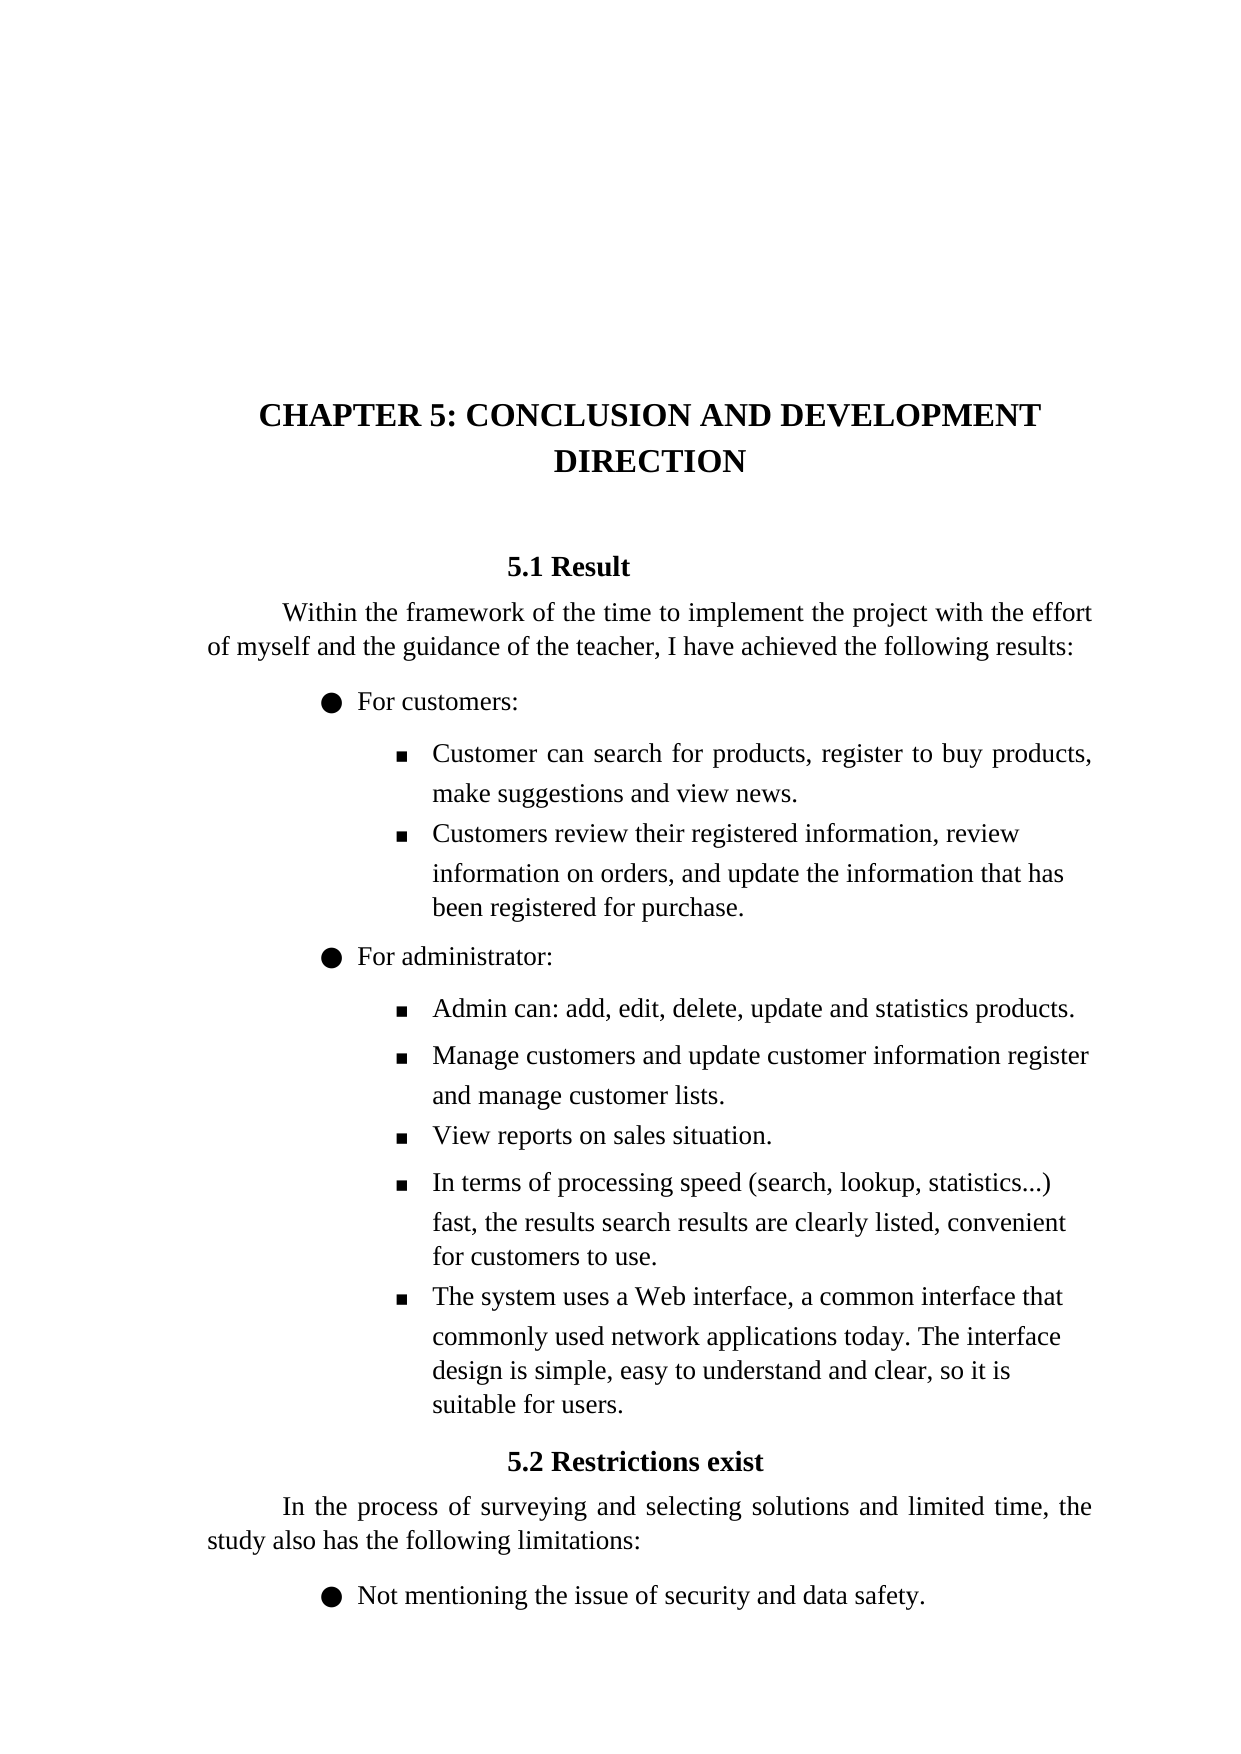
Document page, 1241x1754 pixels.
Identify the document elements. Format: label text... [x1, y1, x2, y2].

list Not mentioning the issue of security and data safety. [319, 1565, 1093, 1620]
list For administrator: [319, 926, 1093, 981]
subtitle CHAPTER 5: CONCLUSION AND DEVELOPMENT DIRECTION [207, 395, 1093, 479]
text In the process of surveying and selecting solutions and limited time, the study also has the following limitations: [207, 1490, 1093, 1555]
list Customers review their registered information, review information on orders, and update the information that has been registered for purchase. [394, 812, 1093, 923]
list Manage customers and update customer information register and manage customer lists. [394, 1034, 1093, 1111]
list View reports on sales situation. [394, 1113, 1093, 1156]
list For customers: [319, 671, 1093, 726]
list Admin can: add, edit, delete, update and statistics products. [394, 987, 1093, 1029]
subtitle 5.2 Restrictions exist [357, 1444, 1093, 1477]
list In terms of processing speed (search, lookup, statistics...) fast, the results search results are clearly listed, convenient for customers to use. [394, 1161, 1093, 1272]
list Customer can search for products, register to buy products, make suggestions and view news. [394, 732, 1093, 808]
subtitle 5.1 Result [357, 549, 1093, 583]
text Within the framework of the time to implement the project with the effort of myself and the guidance of the teacher, I have achieved the following results: [207, 596, 1093, 661]
list The system uses a Web interface, a common interface that commonly used network applications today. The interface design is simple, easy to understand and clear, so it is suitable for users. [394, 1274, 1093, 1420]
